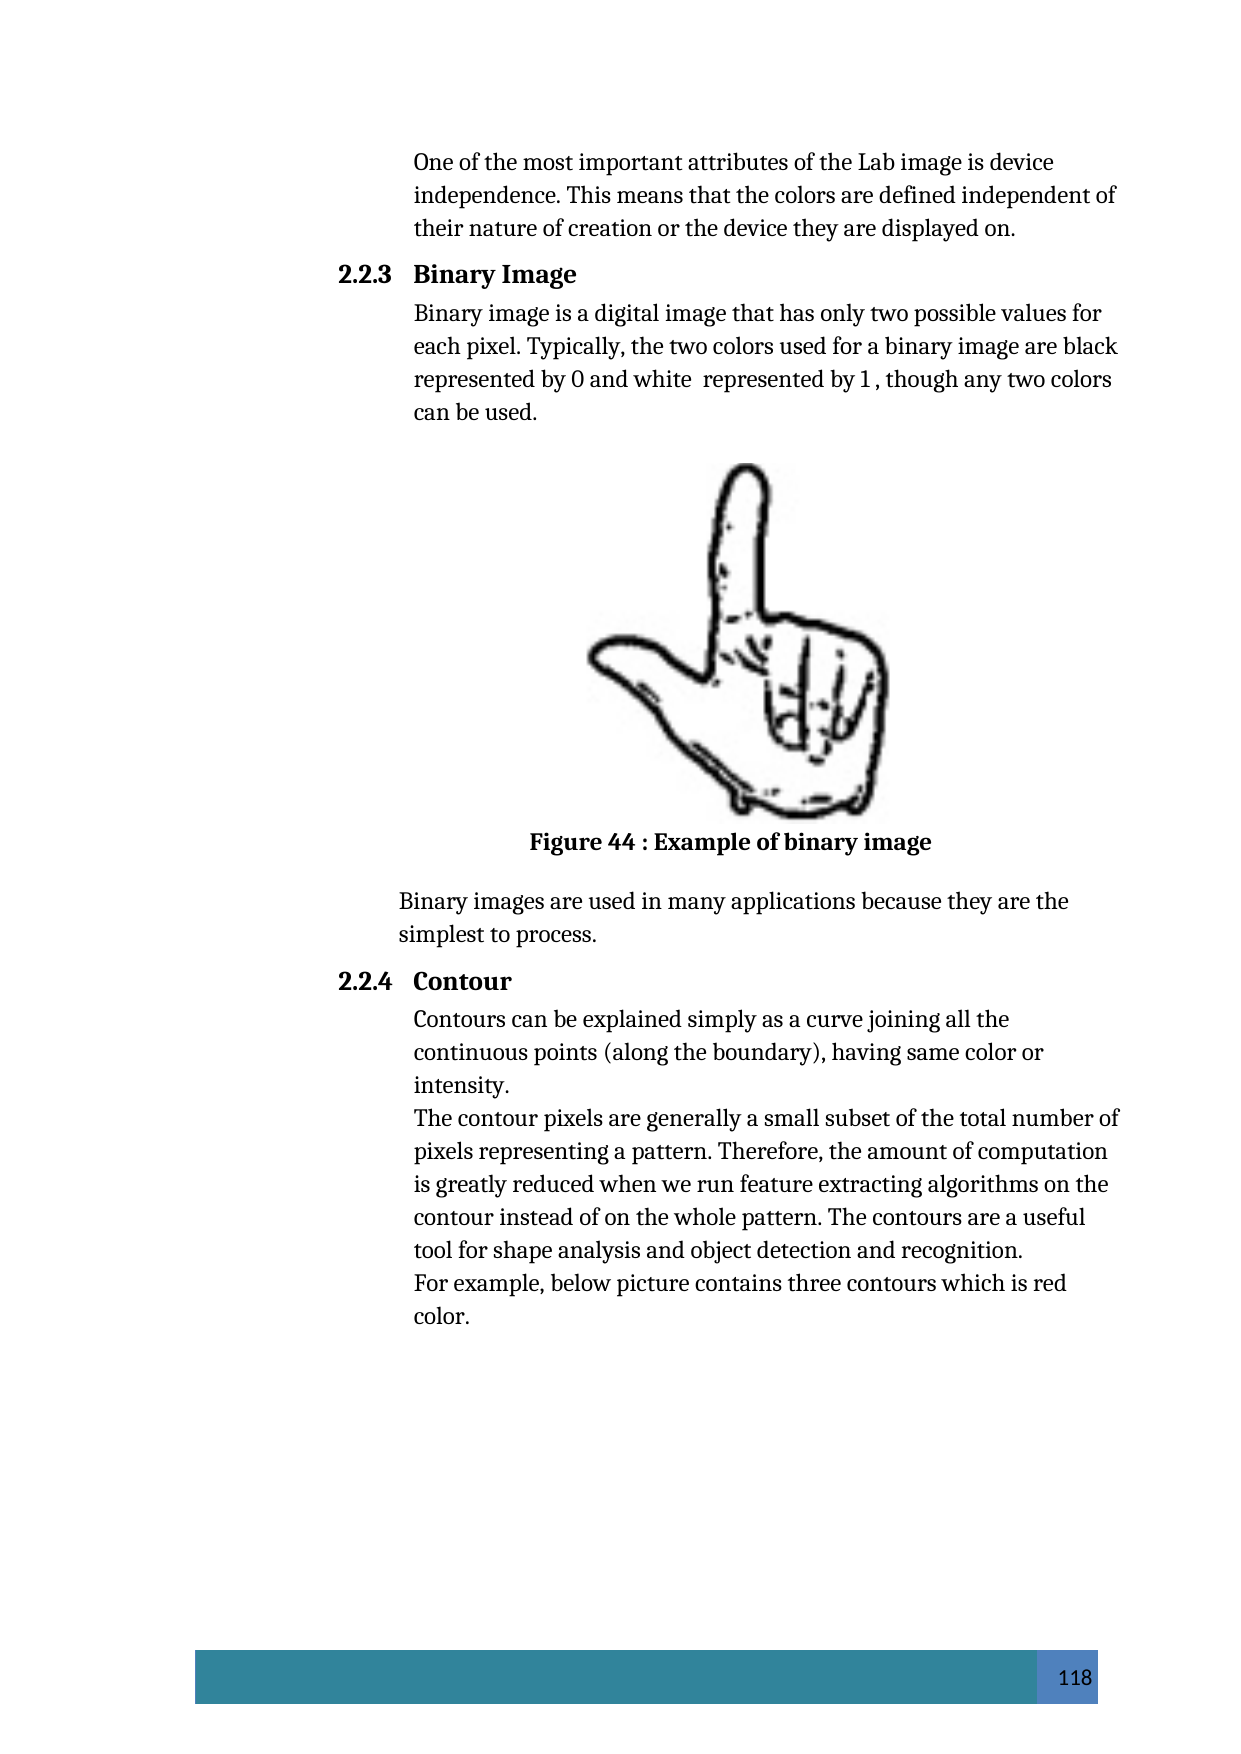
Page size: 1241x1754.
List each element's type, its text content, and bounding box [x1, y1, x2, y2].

picture [559, 463, 920, 824]
text Binary image is a digital image that has only two possible values for each pixel. Typically, the two colors used for a binary image are black represented by 0 and white represented by 1 , though any two colors can be used. [413, 299, 1122, 427]
text One of the most important attributes of the Lab image is device independence. This means that the colors are defined independent of their nature of creation or the device they are displayed on. [413, 148, 1122, 242]
text The contour pixels are generally a small subset of the total number of pixels representing a pattern. Therefore, the amount of computation is greatly reduced when we run feature extracting algorithms on the contour instead of on the whole pattern. The contours are a useful tool for shape analysis and object detection and recognition. [413, 1104, 1122, 1265]
list Figure 44 : Example of binary image [340, 828, 1122, 857]
subtitle Binary Image [338, 259, 1122, 290]
subtitle Contour [338, 966, 1122, 997]
text Binary images are used in many applications because they are the simplest to process. [399, 887, 1122, 949]
text Contours can be explained simply as a curve joining all the continuous points (along the boundary), having same color or intensity. [413, 1005, 1122, 1100]
text For example, below picture contains three contours which is red color. [413, 1269, 1122, 1331]
